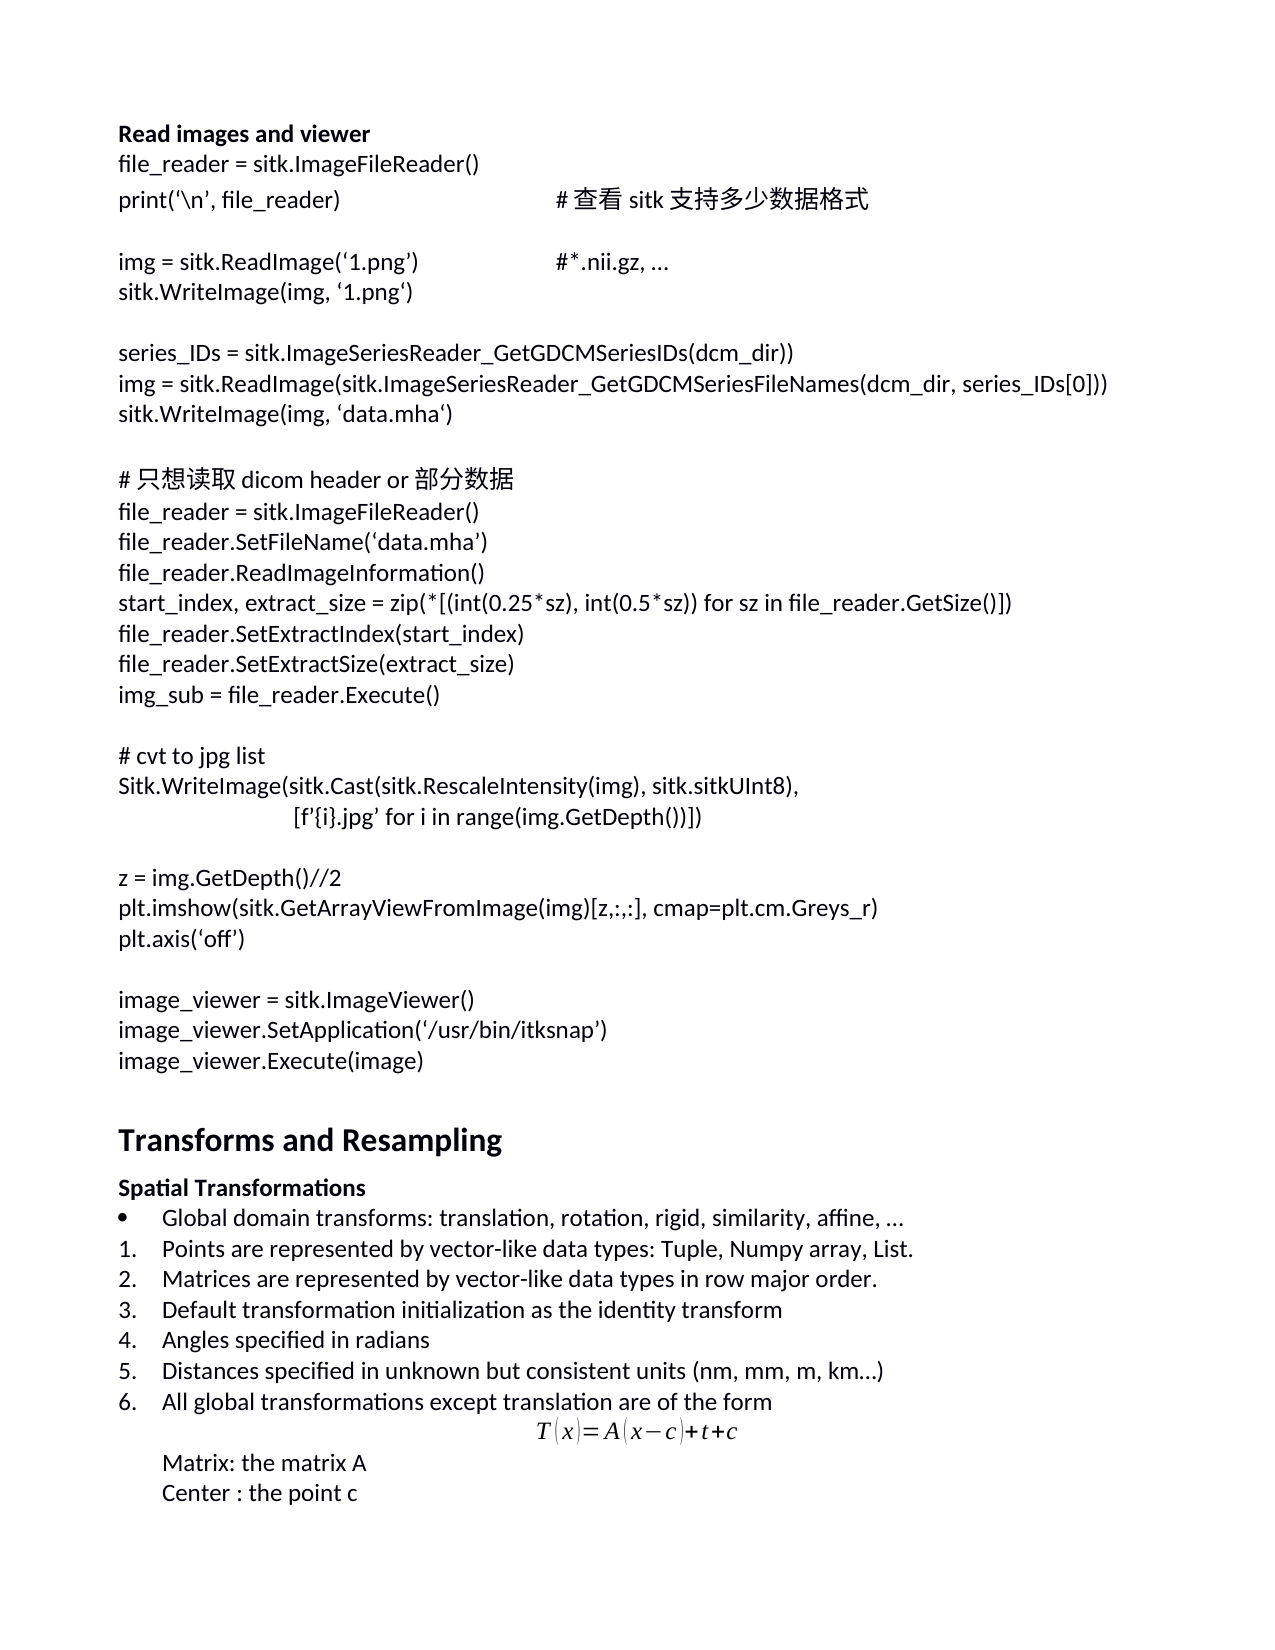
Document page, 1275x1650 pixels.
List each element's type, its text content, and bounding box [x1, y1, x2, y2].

text file_reader.ReadImageInformation() [118, 557, 1157, 587]
list Distances specified in unknown but consistent units (nm, mm, m, km…) [118, 1355, 1157, 1386]
text # 只想读取dicom header or 部分数据 [118, 459, 1157, 496]
text file_reader.SetFileName(‘data.mha’) [118, 526, 1157, 557]
text start_index, extract_size = zip(*[(int(0.25*sz), int(0.5*sz)) for sz in file_reader.GetSize()]) [118, 587, 1157, 618]
text file_reader.SetExtractSize(extract_size) [118, 648, 1157, 679]
text sitk.WriteImage(img, ‘1.png‘) [118, 276, 1157, 307]
text image_viewer = sitk.ImageViewer() [118, 984, 1157, 1015]
text file_reader = sitk.ImageFileReader() [118, 496, 1157, 526]
text Matrix: the matrix A [118, 1447, 1157, 1477]
text img = sitk.ReadImage(sitk.ImageSeriesReader_GetGDCMSeriesFileNames(dcm_dir, series_IDs[0])) [118, 368, 1157, 398]
text image_viewer.SetApplication(‘/usr/bin/itksnap’) [118, 1015, 1157, 1045]
text # cvt to jpg list [118, 740, 1157, 771]
list All global transformations except translation are of the form [118, 1386, 1157, 1416]
text z = img.GetDepth()//2 [118, 862, 1157, 893]
text img_sub = file_reader.Execute() [118, 679, 1157, 709]
text [f’{i}.jpg’ for i in range(img.GetDepth())]) [118, 801, 1157, 832]
list Angles specified in radians [118, 1324, 1157, 1355]
text sitk.WriteImage(img, ‘data.mha‘) [118, 398, 1157, 429]
text file_reader.SetExtractIndex(start_index) [118, 618, 1157, 648]
text plt.imshow(sitk.GetArrayViewFromImage(img)[z,:,:], cmap=plt.cm.Greys_r) [118, 893, 1157, 923]
text Sitk.WriteImage(sitk.Cast(sitk.RescaleIntensity(img), sitk.sitkUInt8), [118, 771, 1157, 801]
list Matrices are represented by vector-like data types in row major order. [118, 1263, 1157, 1294]
list Points are represented by vector-like data types: Tuple, Numpy array, List. [118, 1233, 1157, 1263]
text Center : the point c [118, 1477, 1157, 1508]
text image_viewer.Execute(image) [118, 1045, 1157, 1076]
text img = sitk.ReadImage(‘1.png’) #*.nii.gz, … [118, 246, 1157, 276]
text print(‘\n’, file_reader) # 查看sitk支持多少数据格式 [118, 179, 1157, 215]
subtitle Transforms and Resampling [118, 1119, 1157, 1159]
list Default transformation initialization as the identity transform [118, 1294, 1157, 1324]
text file_reader = sitk.ImageFileReader() [118, 149, 1157, 179]
text plt.axis(‘off’) [118, 923, 1157, 954]
text Spatial Transformations [118, 1172, 1157, 1202]
text Read images and viewer [118, 118, 1157, 149]
list Global domain transforms: translation, rotation, rigid, similarity, affine, … [118, 1202, 1157, 1233]
text series_IDs = sitk.ImageSeriesReader_GetGDCMSeriesIDs(dcm_dir)) [118, 337, 1157, 368]
